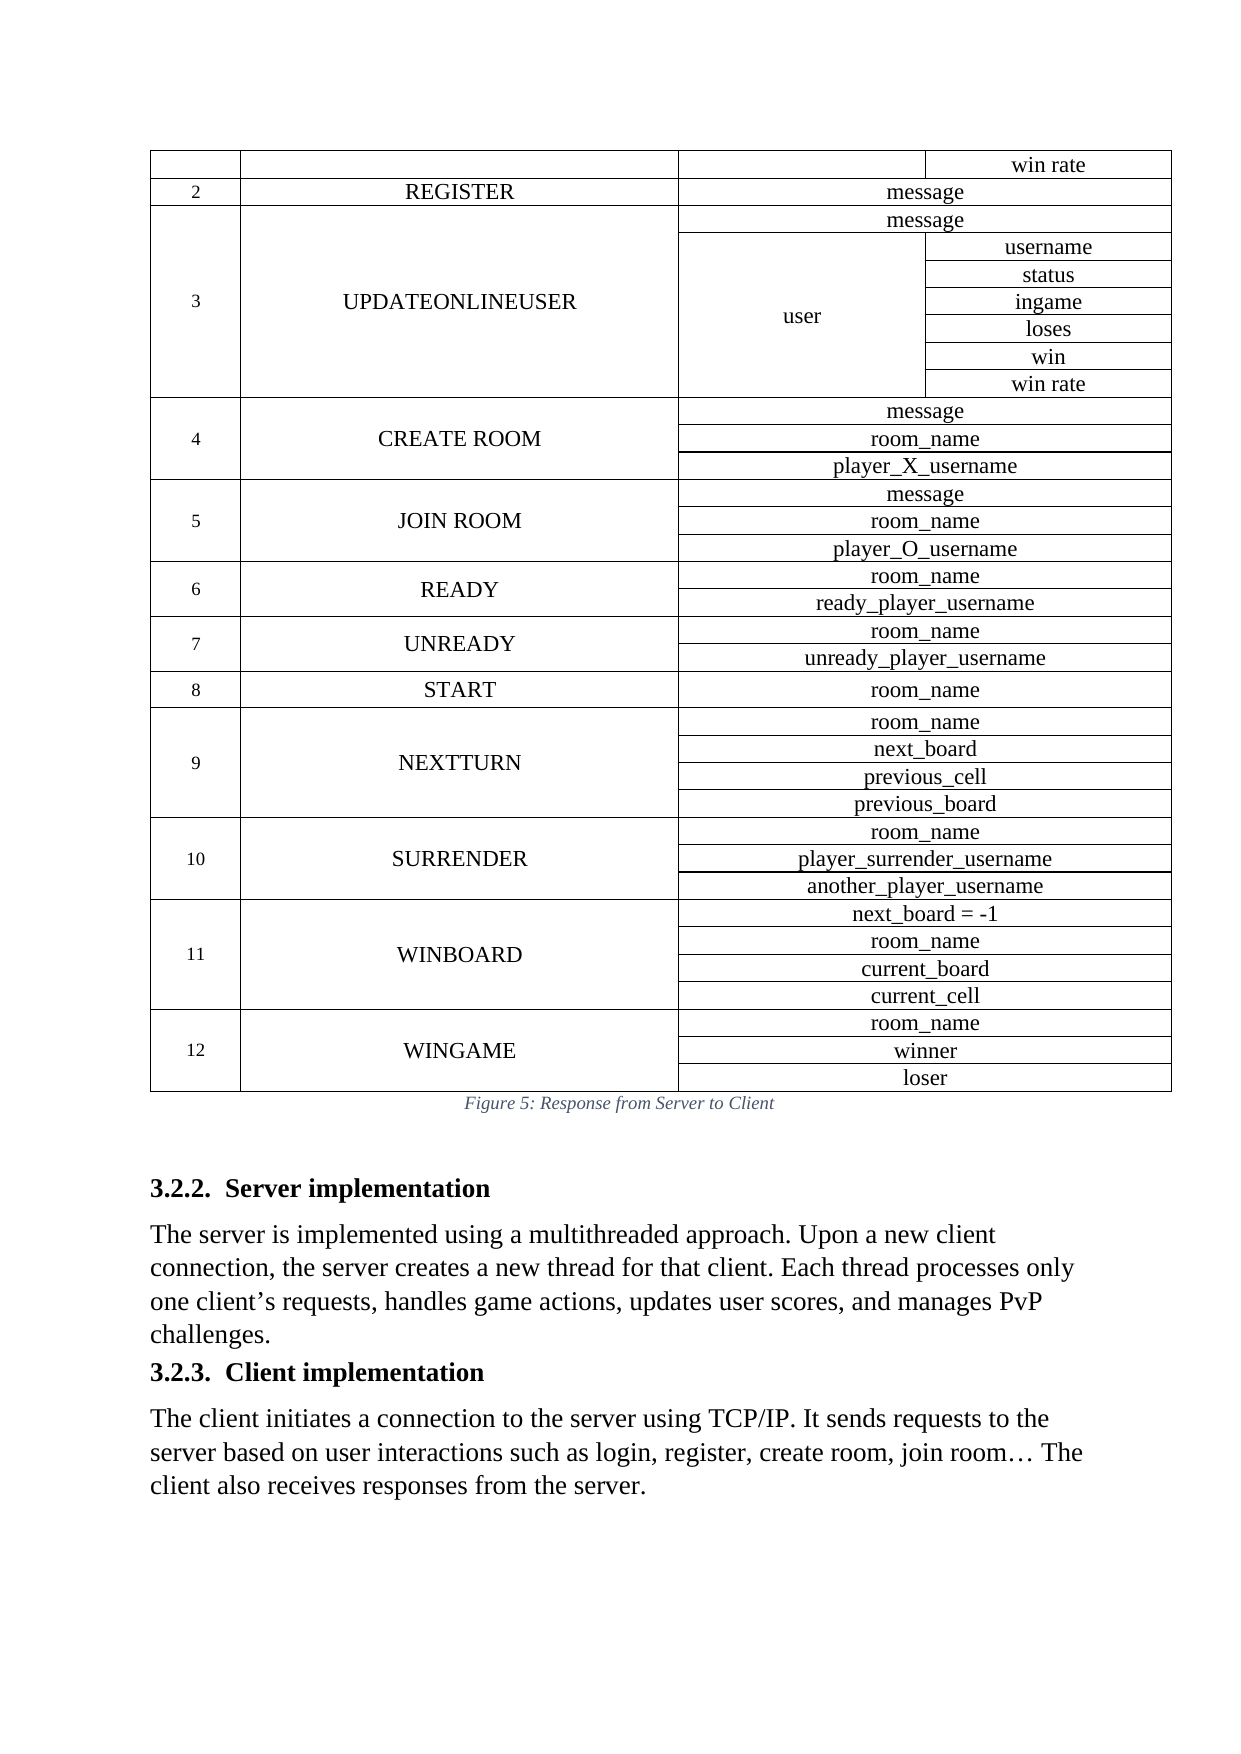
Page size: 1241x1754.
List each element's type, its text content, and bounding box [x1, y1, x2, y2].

table_cell loser [679, 1064, 1171, 1091]
table_cell ready_player_username [679, 589, 1171, 616]
table_cell CREATE ROOM [241, 398, 678, 479]
table_cell 9 [151, 708, 240, 817]
table_cell room_name [679, 1010, 1171, 1036]
table_cell message [679, 206, 1171, 232]
table_cell room_name [679, 425, 1171, 451]
text Figure 5: Response from Server to Client [150, 1092, 1090, 1113]
table_cell NEXTTURN [241, 708, 678, 817]
table_cell ingame [926, 288, 1171, 314]
table_cell unready_player_username [679, 644, 1171, 671]
table_cell room_name [679, 617, 1171, 643]
table_cell previous_cell [679, 763, 1171, 789]
table_cell START [241, 672, 678, 707]
table_cell player_X_username [679, 453, 1171, 479]
table_cell READY [241, 562, 678, 616]
table_cell status [926, 261, 1171, 287]
table_cell player_O_username [679, 535, 1171, 561]
table_cell current_cell [679, 982, 1171, 1008]
table_cell room_name [679, 927, 1171, 954]
subtitle 3.2.3. Client implementation [150, 1356, 1090, 1387]
table_cell player_surrender_username [679, 845, 1171, 871]
table_cell username [926, 233, 1171, 259]
table_cell next_board = -1 [679, 900, 1171, 926]
table_cell room_name [679, 507, 1171, 533]
table_cell win rate [926, 370, 1171, 397]
table_cell message [679, 480, 1171, 506]
table_cell 12 [151, 1010, 240, 1091]
table_cell 5 [151, 480, 240, 561]
table_cell winner [679, 1037, 1171, 1063]
table_cell another_player_username [679, 873, 1171, 899]
table_cell 6 [151, 562, 240, 616]
text The server is implemented using a multithreaded approach. Upon a new client connection, the server creates a new thread for that client. Each thread processes only one client’s requests, handles game actions, updates user scores, and manages PvP challenges. [150, 1218, 1090, 1349]
table_cell next_board [679, 736, 1171, 762]
text The client initiates a connection to the server using TCP/IP. It sends requests to the server based on user interactions such as login, register, create room, join room… The client also receives responses from the server. [150, 1402, 1090, 1500]
subtitle 3.2.2. Server implementation [150, 1172, 1090, 1203]
table_cell win rate [926, 151, 1171, 177]
table_cell room_name [679, 818, 1171, 844]
table_cell 10 [151, 818, 240, 899]
table_cell SURRENDER [241, 818, 678, 899]
table_cell 4 [151, 398, 240, 479]
table_cell 7 [151, 617, 240, 671]
table_cell room_name [679, 672, 1171, 707]
table_cell 11 [151, 900, 240, 1008]
table_cell loses [926, 315, 1171, 342]
table_cell 2 [151, 179, 240, 205]
table_cell 3 [151, 206, 240, 397]
table_cell JOIN ROOM [241, 480, 678, 561]
table_cell WINGAME [241, 1010, 678, 1091]
table_cell current_board [679, 955, 1171, 981]
table_cell UPDATEONLINEUSER [241, 206, 678, 397]
table_cell UNREADY [241, 617, 678, 671]
table_cell user [679, 233, 925, 397]
table_cell win [926, 343, 1171, 369]
table_cell message [679, 398, 1171, 424]
table_cell message [679, 179, 1171, 205]
table_cell previous_board [679, 790, 1171, 817]
table_cell REGISTER [241, 179, 678, 205]
table_cell WINBOARD [241, 900, 678, 1008]
table_cell 8 [151, 672, 240, 707]
table_cell room_name [679, 708, 1171, 734]
table_cell room_name [679, 562, 1171, 588]
